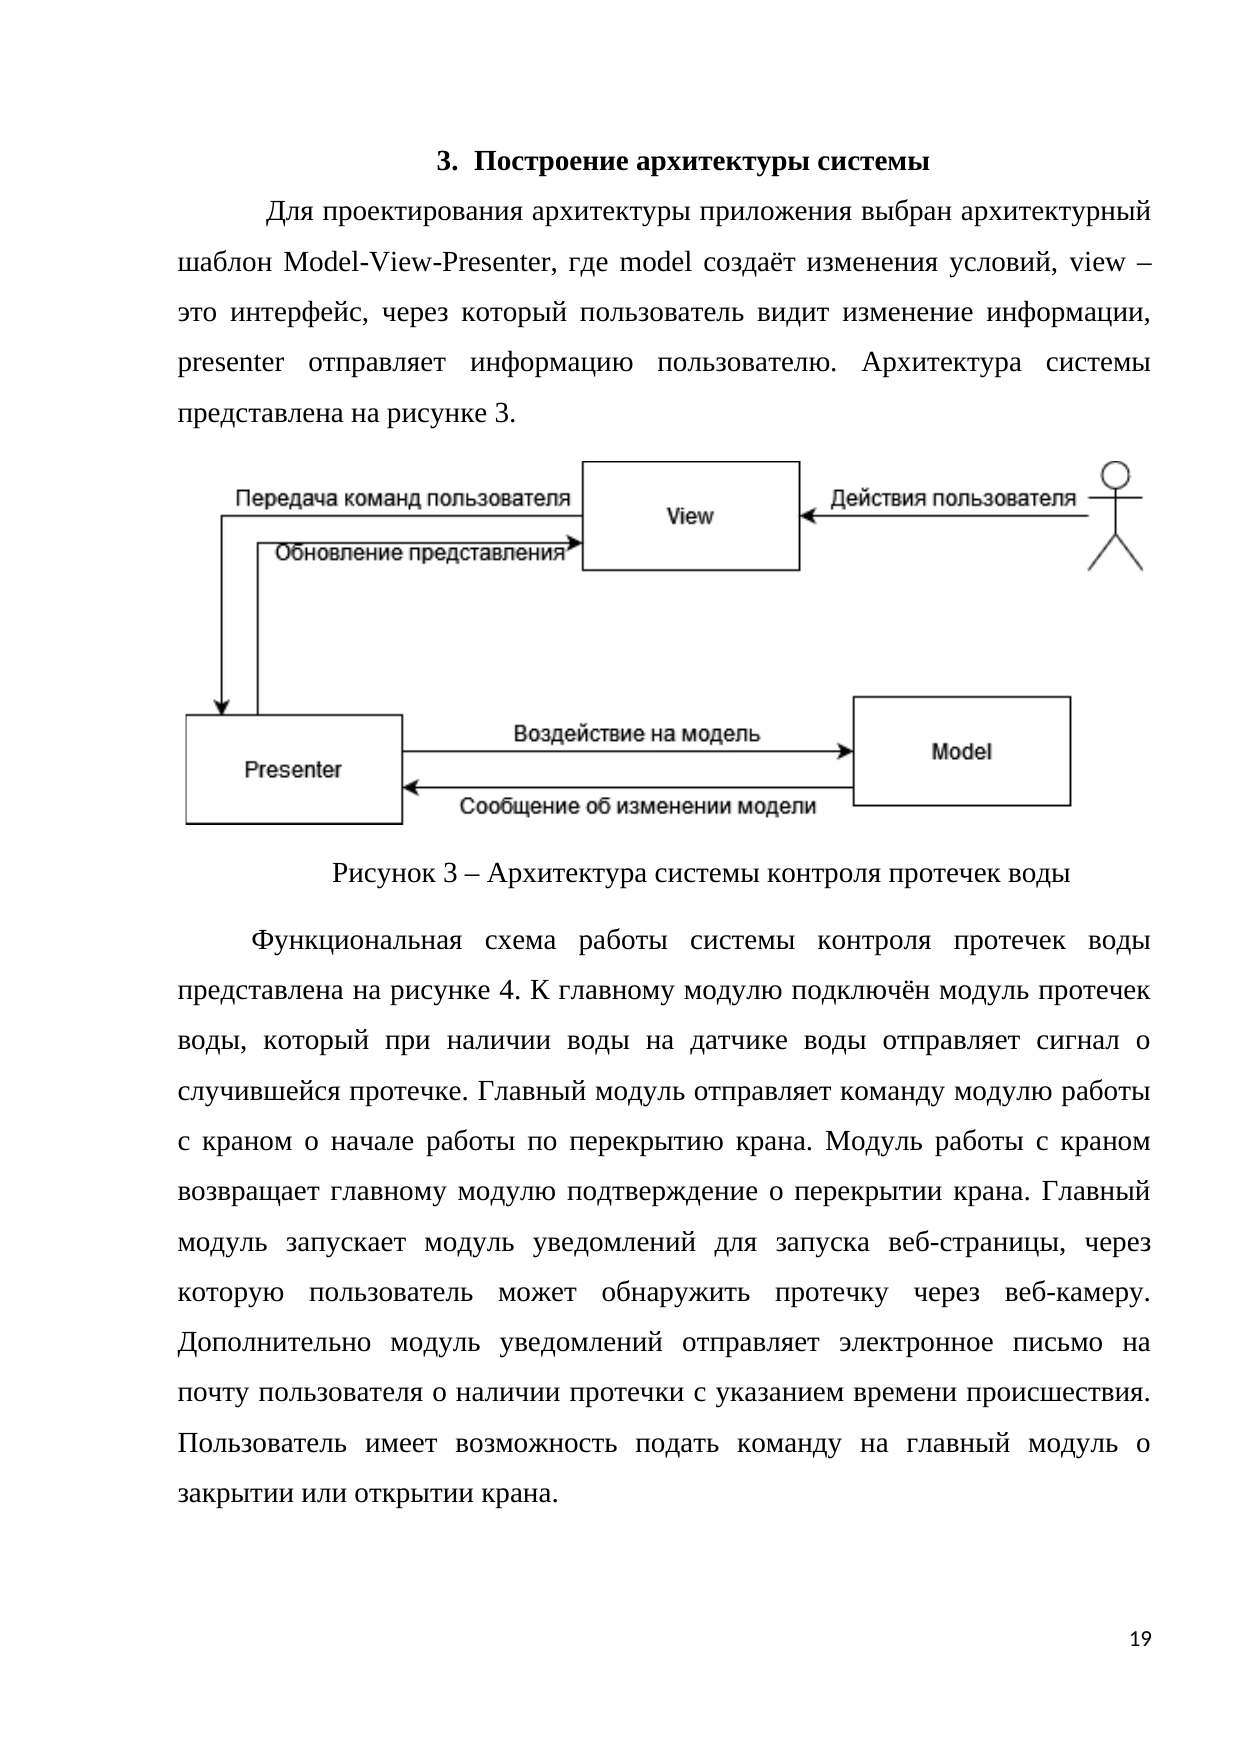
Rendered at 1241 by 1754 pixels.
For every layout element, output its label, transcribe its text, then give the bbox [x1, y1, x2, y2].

picture [185, 461, 1144, 825]
text Для проектирования архитектуры приложения выбран архитектурный шаблон Model-View-Presenter, где model создаёт изменения условий, view – это интерфейс, через который пользователь видит изменение информации, presenter отправляет информацию пользователю. Архитектура системы представлена на рисунке 3. [177, 193, 1152, 428]
text Функциональная схема работы системы контроля протечек воды представлена на рисунке 4. К главному модулю подключён модуль протечек воды, который при наличии воды на датчике воды отправляет сигнал о случившейся протечке. Главный модуль отправляет команду модулю работы с краном о начале работы по перекрытию крана. Модуль работы с краном возвращает главному модулю подтверждение о перекрытии крана. Главный модуль запускает модуль уведомлений для запуска веб-страницы, через которую пользователь может обнаружить протечку через веб-камеру. Дополнительно модуль уведомлений отправляет электронное письмо на почту пользователя о наличии протечки с указанием времени происшествия. Пользователь имеет возможность подать команду на главный модуль о закрытии или открытии крана. [177, 922, 1152, 1509]
list Построение архитектуры системы [215, 143, 1152, 177]
text Рисунок 3 – Архитектура системы контроля протечек воды [177, 855, 1152, 888]
